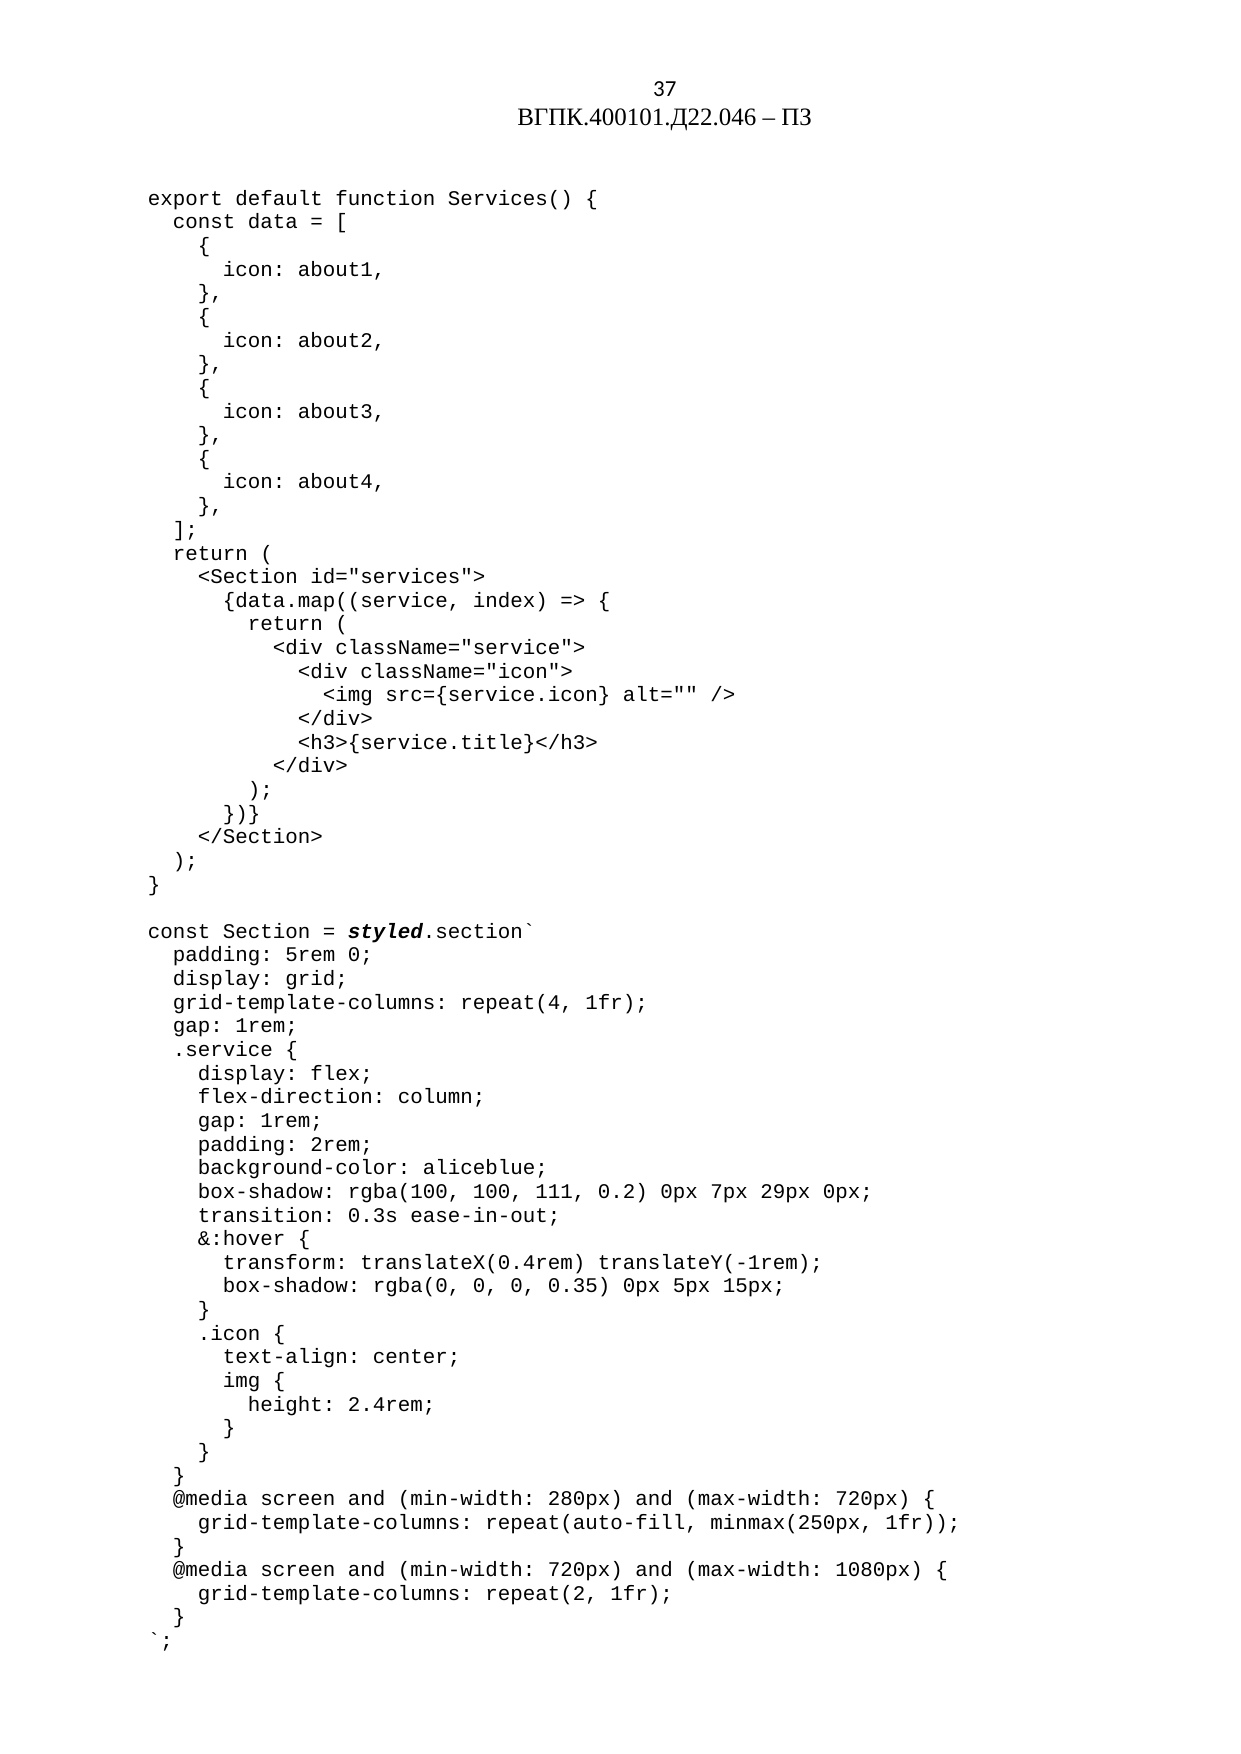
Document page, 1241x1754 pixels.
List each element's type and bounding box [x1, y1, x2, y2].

text [148, 164, 1181, 1654]
